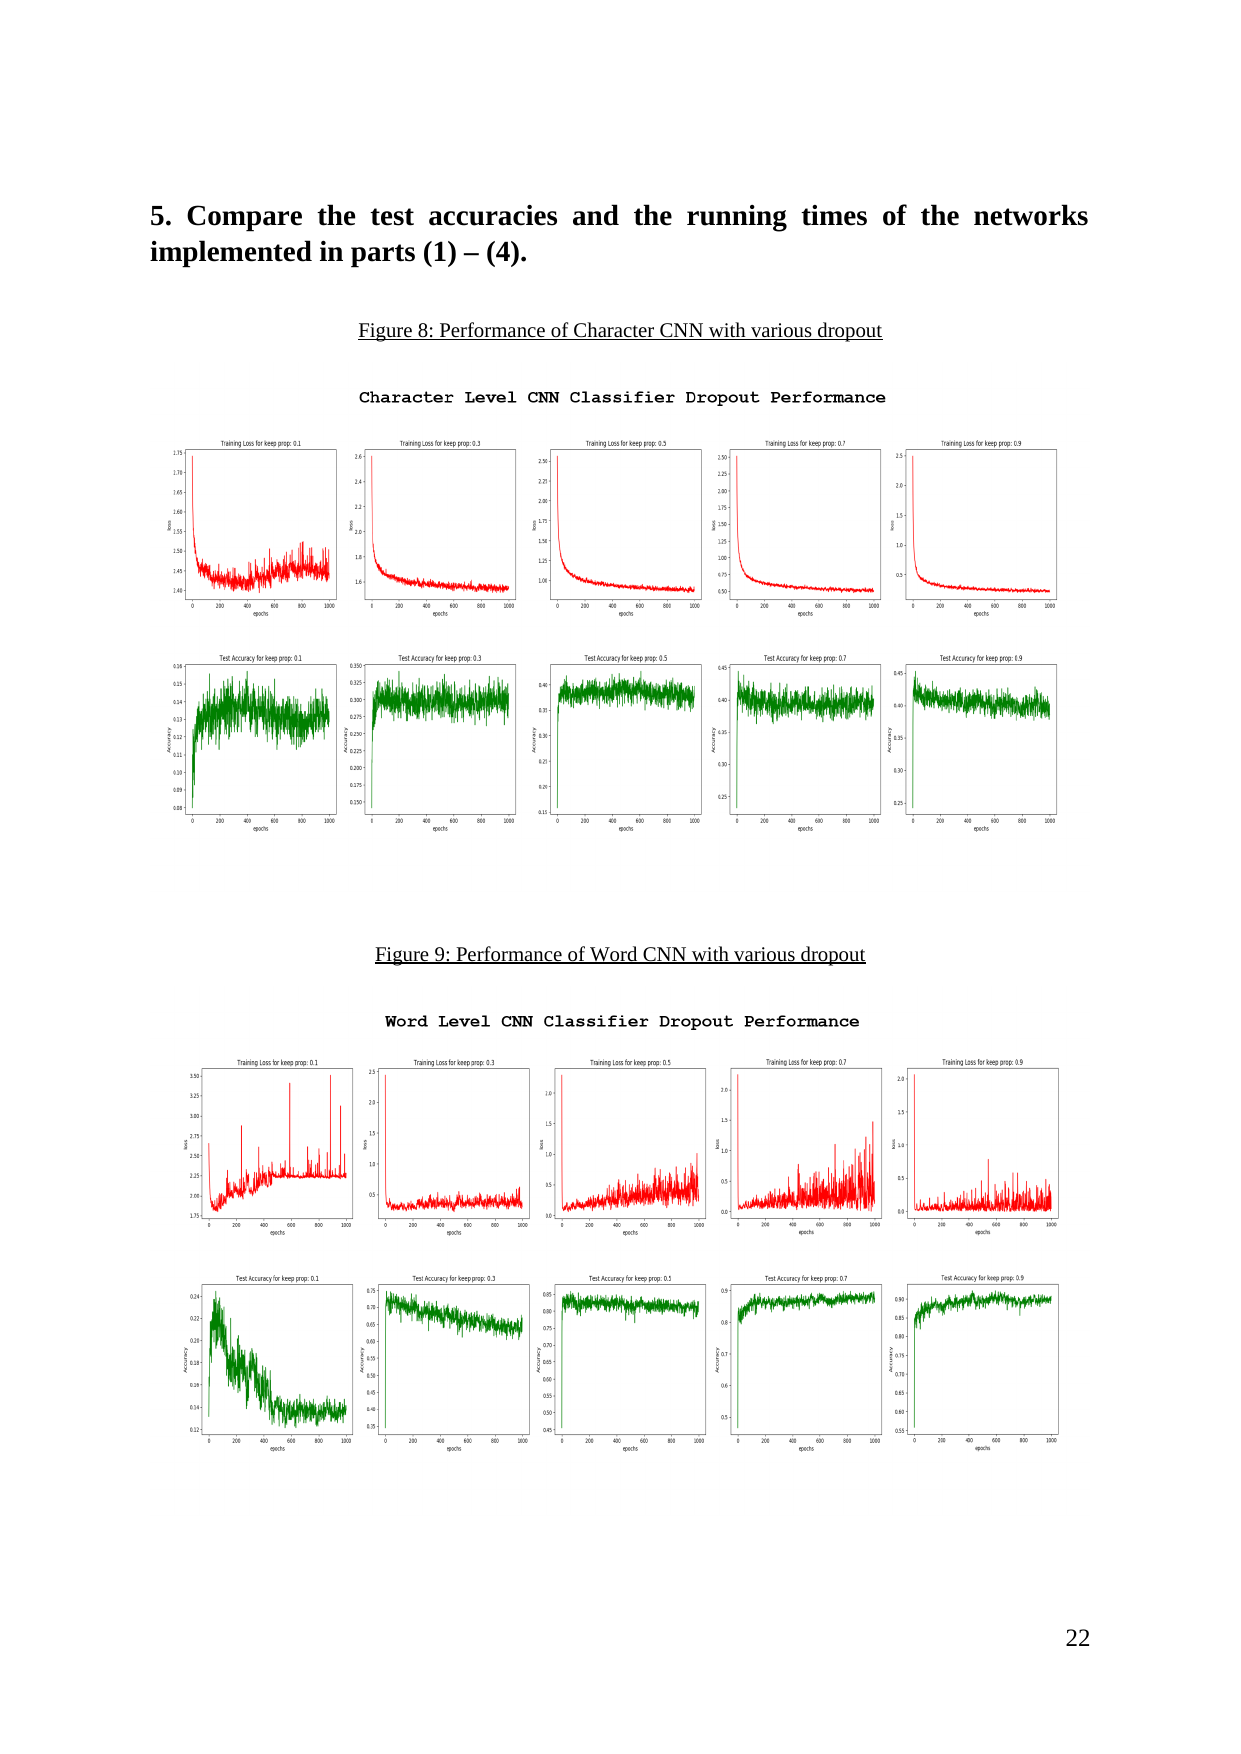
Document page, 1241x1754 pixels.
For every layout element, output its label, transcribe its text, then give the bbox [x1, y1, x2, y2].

picture [150, 986, 1091, 1516]
subtitle 5. Compare the test accuracies and the running times of the networks implemented in parts (1) – (4). [150, 198, 1090, 267]
picture [150, 362, 1091, 892]
